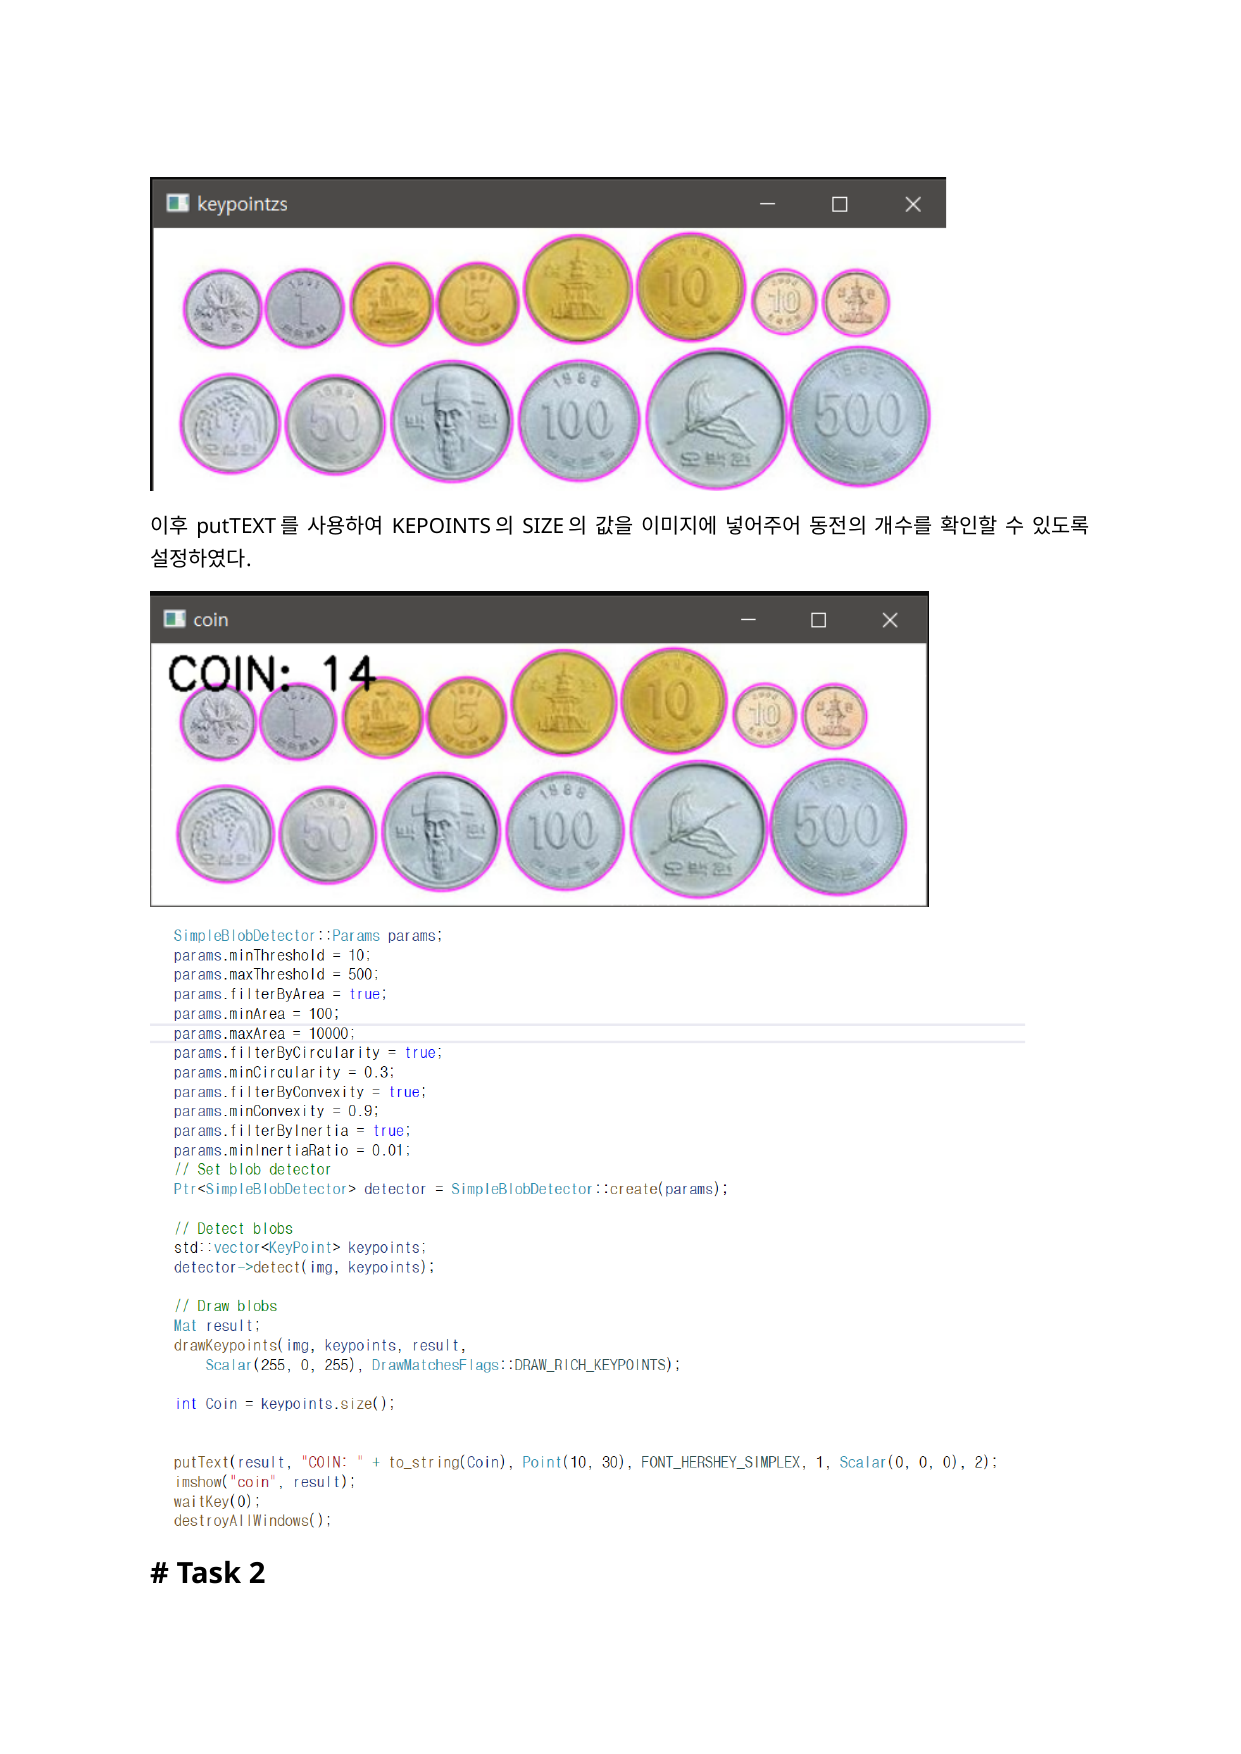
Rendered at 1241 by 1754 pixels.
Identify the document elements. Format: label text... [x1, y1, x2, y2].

picture [150, 591, 929, 907]
picture [150, 177, 947, 491]
text 이후 putTEXT를 사용하여 KEPOINTS의 SIZE의 값을 이미지에 넣어주어 동전의 개수를 확인할 수 있도록 설정하였다. [150, 509, 1090, 573]
text # Task 2 [150, 1553, 1090, 1592]
picture [150, 925, 1025, 1534]
